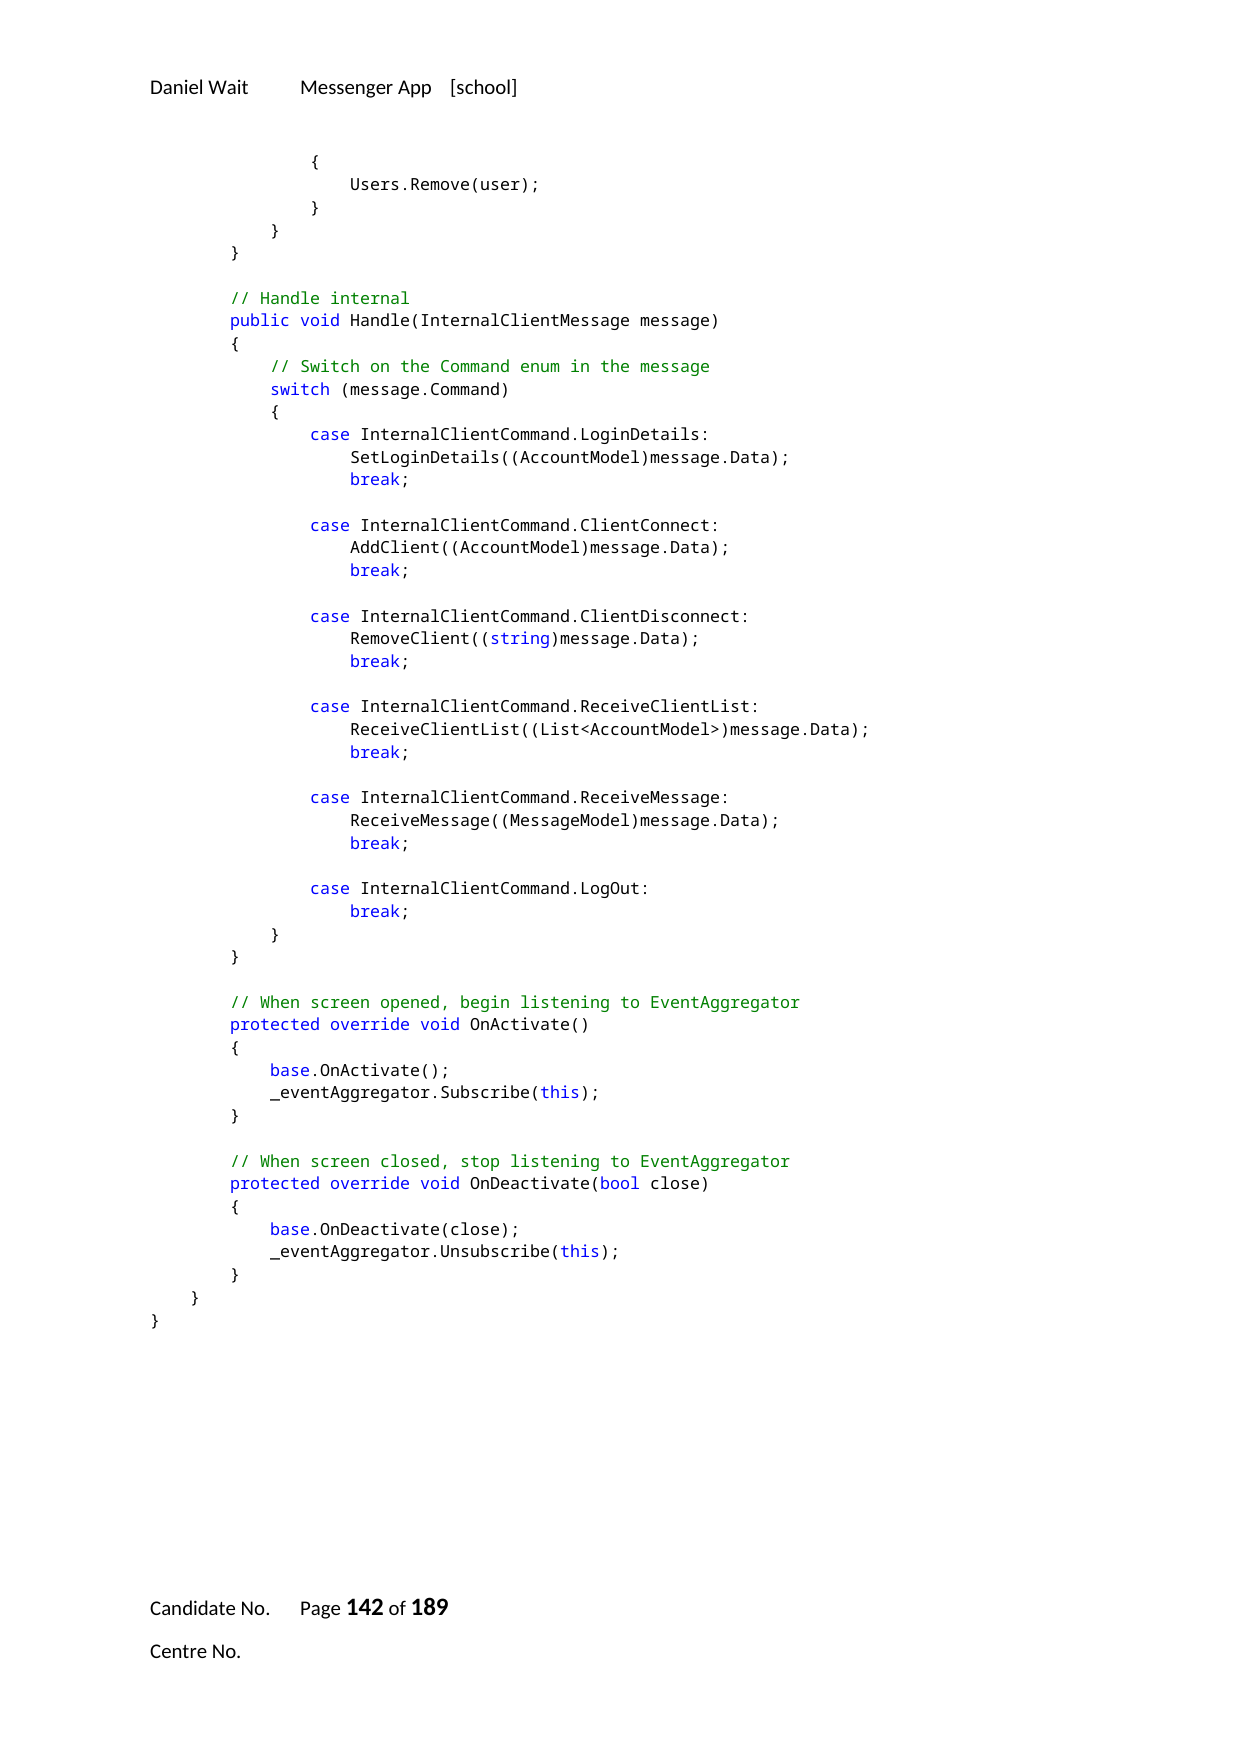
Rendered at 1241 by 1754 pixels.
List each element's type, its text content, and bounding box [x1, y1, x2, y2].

text } [150, 195, 1090, 218]
text case InternalClientCommand.LogOut: [150, 877, 1090, 899]
text } [150, 1104, 1090, 1126]
text _eventAggregator.Subscribe(this); [150, 1081, 1090, 1104]
text // Handle internal [150, 286, 1090, 309]
text break; [150, 831, 1090, 854]
text ReceiveClientList((List<AccountModel>)message.Data); [150, 718, 1090, 740]
text } [150, 241, 1090, 263]
text case InternalClientCommand.ClientConnect: [150, 513, 1090, 536]
text break; [150, 649, 1090, 672]
text } [150, 218, 1090, 241]
text // When screen opened, begin listening to EventAggregator [150, 990, 1090, 1013]
text case InternalClientCommand.ReceiveClientList: [150, 695, 1090, 718]
text case InternalClientCommand.ReceiveMessage: [150, 786, 1090, 808]
text Users.Remove(user); [150, 173, 1090, 195]
text _eventAggregator.Unsubscribe(this); [150, 1240, 1090, 1263]
text switch (message.Command) [150, 377, 1090, 400]
text public void Handle(InternalClientMessage message) [150, 309, 1090, 332]
text base.OnActivate(); [150, 1058, 1090, 1081]
text base.OnDeactivate(close); [150, 1217, 1090, 1240]
text // When screen closed, stop listening to EventAggregator [150, 1149, 1090, 1172]
text case InternalClientCommand.LoginDetails: [150, 422, 1090, 445]
text } [150, 922, 1090, 945]
text break; [150, 740, 1090, 763]
text break; [150, 899, 1090, 922]
text { [150, 332, 1090, 354]
text AddClient((AccountModel)message.Data); [150, 536, 1090, 559]
text break; [150, 559, 1090, 581]
text break; [150, 468, 1090, 491]
text { [150, 1194, 1090, 1217]
text protected override void OnActivate() [150, 1013, 1090, 1036]
text { [150, 150, 1090, 173]
text ReceiveMessage((MessageModel)message.Data); [150, 808, 1090, 831]
text protected override void OnDeactivate(bool close) [150, 1172, 1090, 1194]
text } [150, 1308, 1090, 1331]
text { [150, 400, 1090, 422]
text // Switch on the Command enum in the message [150, 354, 1090, 377]
text } [150, 945, 1090, 967]
text RemoveClient((string)message.Data); [150, 627, 1090, 649]
text case InternalClientCommand.ClientDisconnect: [150, 604, 1090, 627]
text } [150, 1263, 1090, 1285]
text } [150, 1285, 1090, 1308]
text { [150, 1036, 1090, 1058]
text SetLoginDetails((AccountModel)message.Data); [150, 445, 1090, 468]
